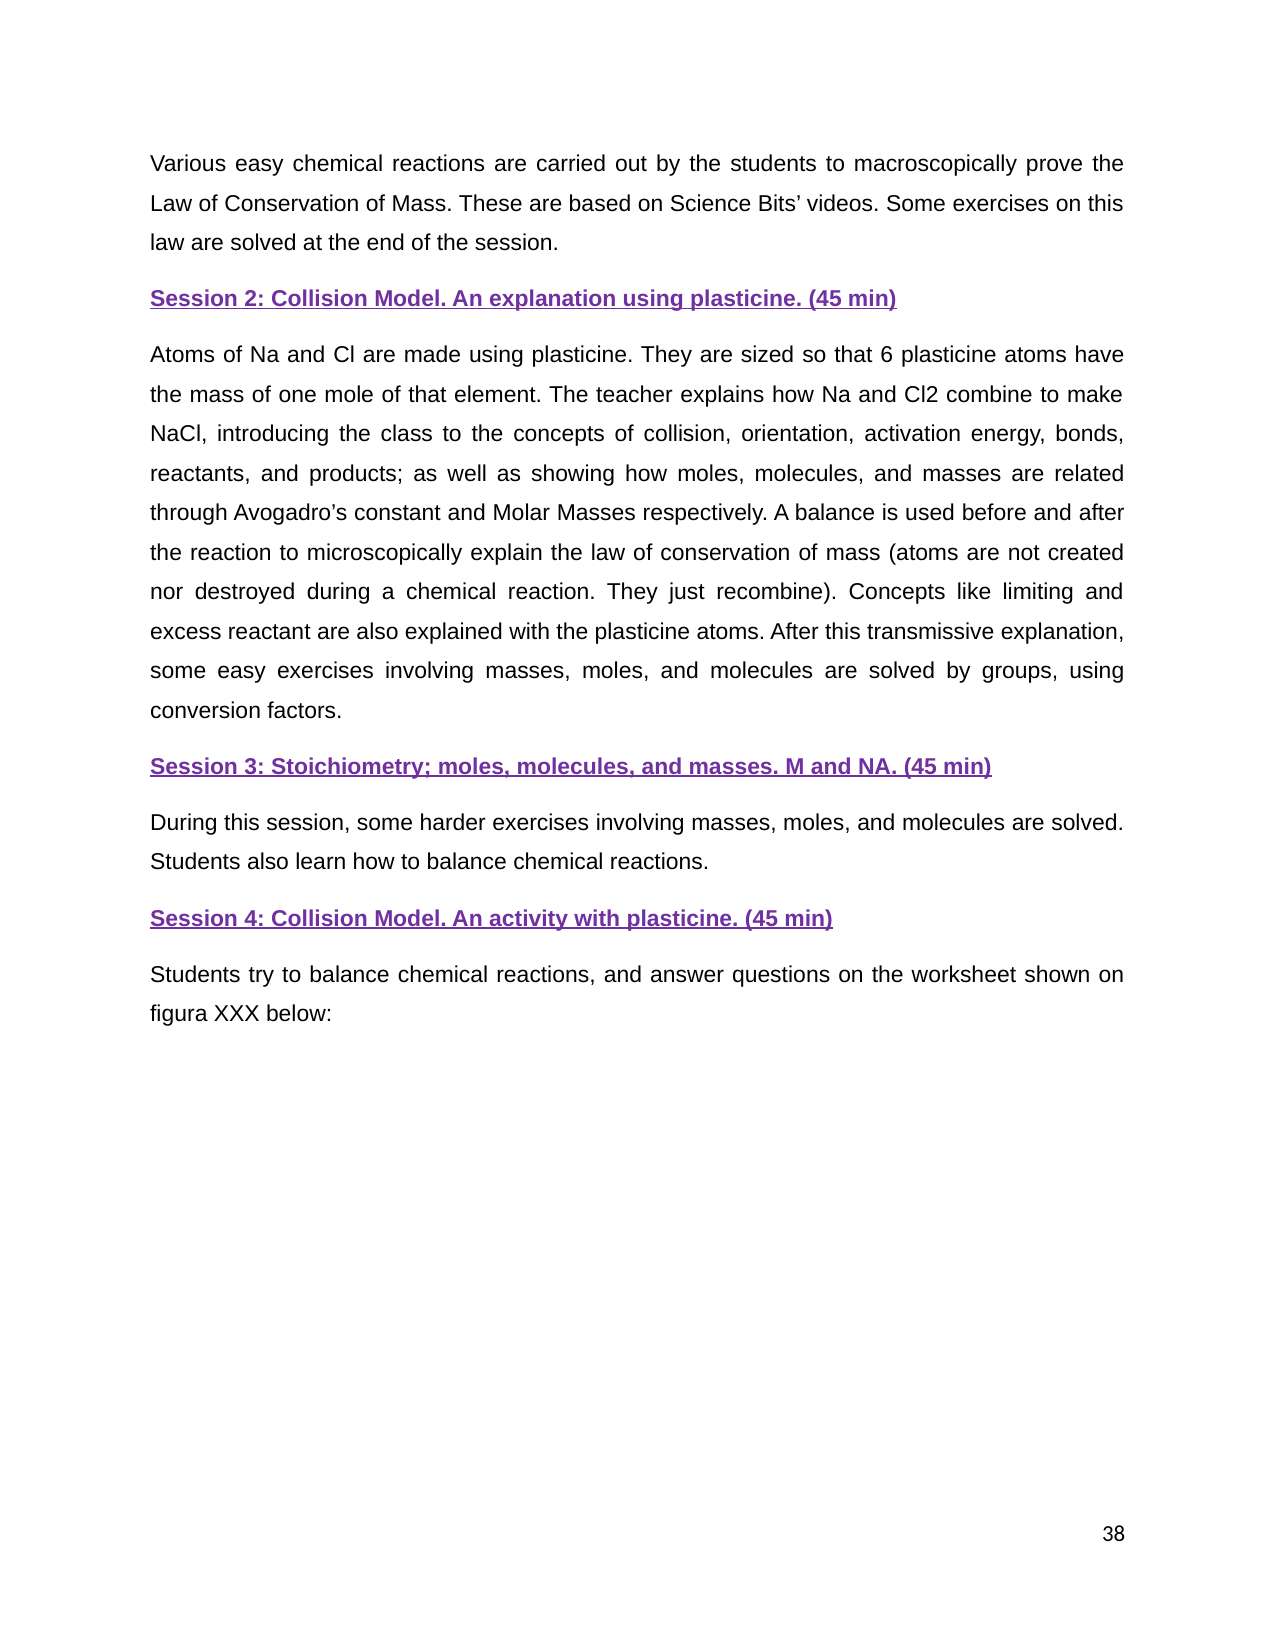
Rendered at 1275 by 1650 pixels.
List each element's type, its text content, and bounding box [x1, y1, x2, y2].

text Students try to balance chemical reactions, and answer questions on the worksheet shown on figura XXX below: [150, 961, 1125, 1026]
text During this session, some harder exercises involving masses, moles, and molecules are solved. Students also learn how to balance chemical reactions. [150, 809, 1125, 875]
text Atoms of Na and Cl are made using plasticine. They are sized so that 6 plasticine atoms have the mass of one mole of that element. The teacher explains how Na and Cl2 combine to make NaCl, introducing the class to the concepts of collision, orientation, activation energy, bonds, reactants, and products; as well as showing how moles, molecules, and masses are related through Avogadro’s constant and Molar Masses respectively. A balance is used before and after the reaction to microscopically explain the law of conservation of mass (atoms are not created nor destroyed during a chemical reaction. They just recombine). Concepts like limiting and excess reactant are also explained with the plasticine atoms. After this transmissive explanation, some easy exercises involving masses, moles, and molecules are solved by groups, using conversion factors. [150, 341, 1125, 723]
text Session 2: Collision Model. An explanation using plasticine. (45 min) [150, 285, 1125, 311]
text Session 4: Collision Model. An activity with plasticine. (45 min) [150, 904, 1125, 931]
text Various easy chemical reactions are carried out by the students to macroscopically prove the Law of Conservation of Mass. These are based on Science Bits’ videos. Some exercises on this law are solved at the end of the session. [150, 150, 1125, 255]
text Session 3: Stoichiometry; moles, molecules, and masses. M and NA. (45 min) [150, 753, 1125, 779]
